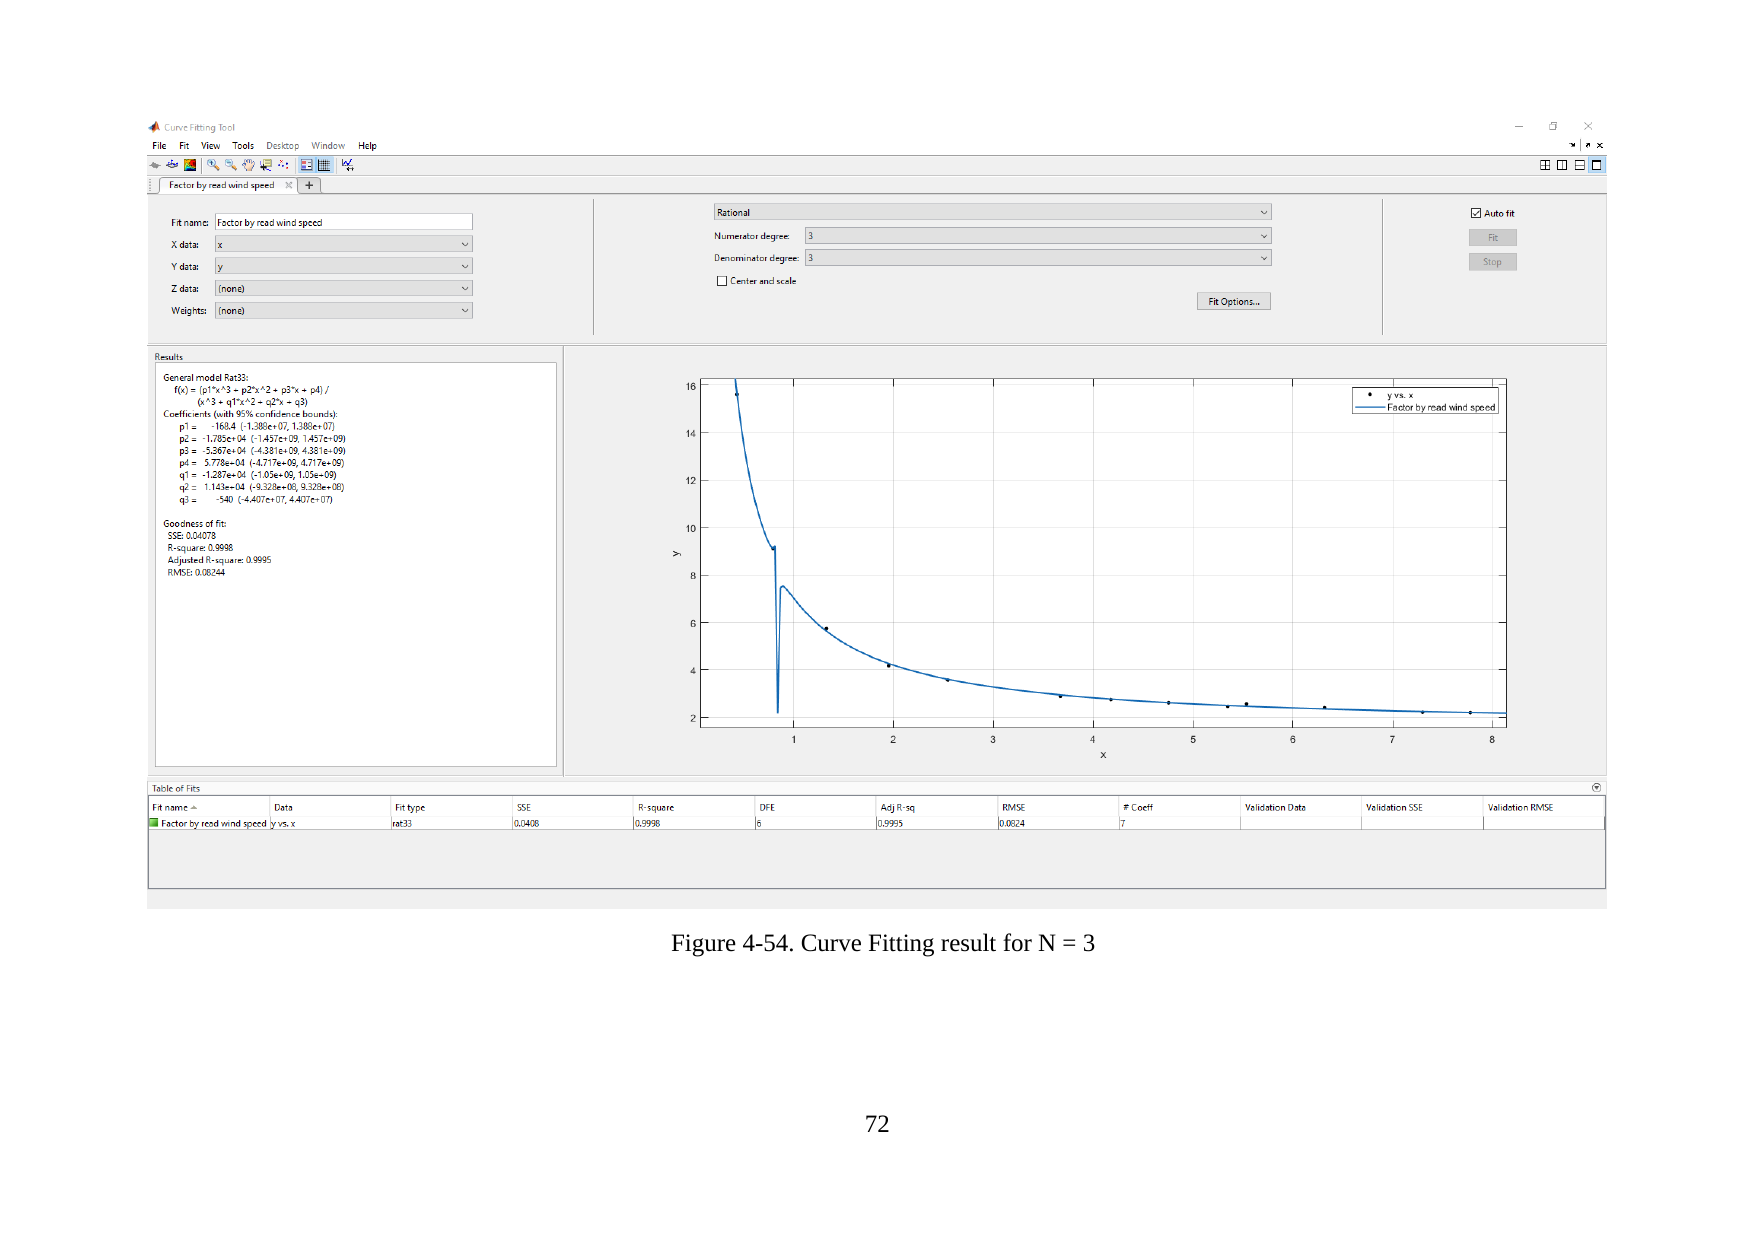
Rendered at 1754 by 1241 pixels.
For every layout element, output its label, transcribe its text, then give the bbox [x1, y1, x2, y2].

picture [147, 118, 1607, 909]
